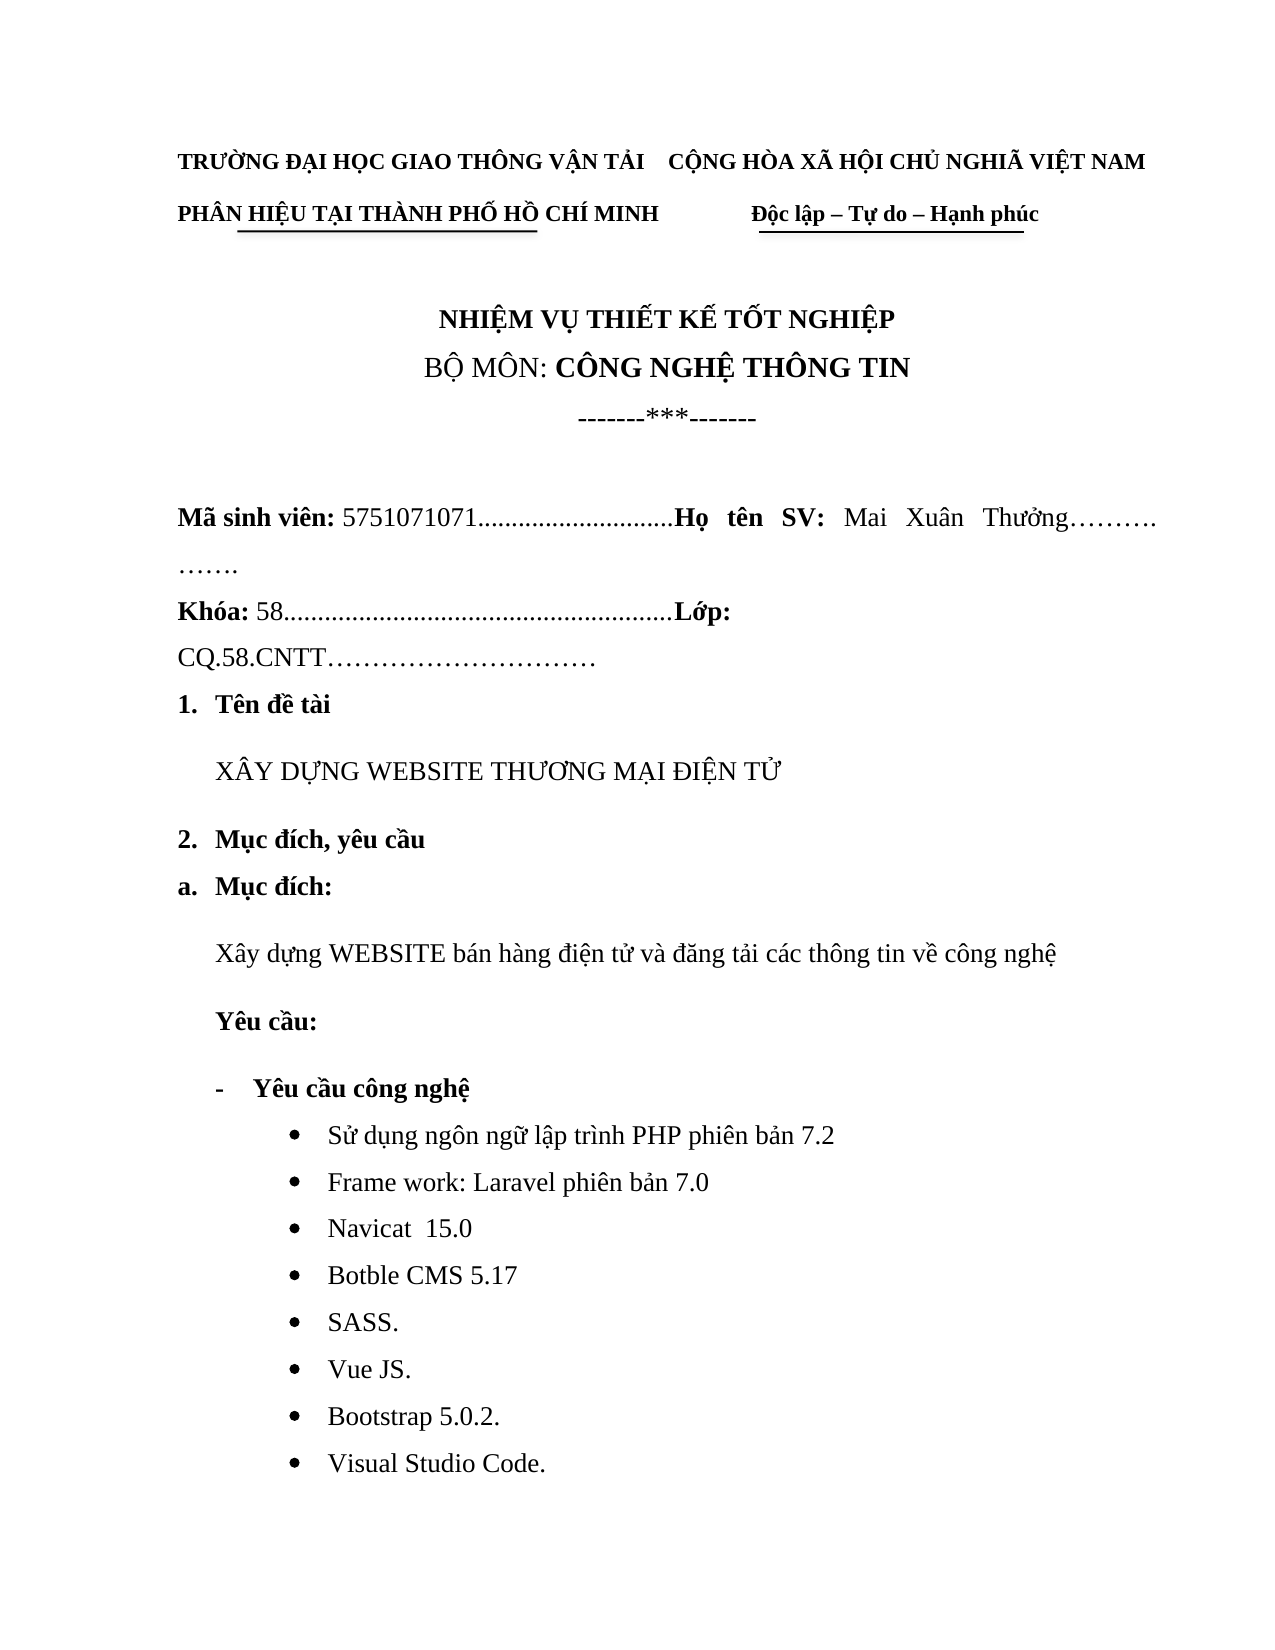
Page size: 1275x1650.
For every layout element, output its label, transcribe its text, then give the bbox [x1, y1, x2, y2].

text -------***------- [177, 401, 1157, 434]
text PHÂN HIỆU TẠI THÀNH PHỐ HỒ CHÍ MINH Độc lập – Tự do – Hạnh phúc [177, 200, 1157, 226]
list Mục đích: [177, 869, 1157, 901]
list Yêu cầu công nghệ [215, 1072, 1157, 1103]
list SASS. [290, 1306, 1157, 1337]
list Mục đích, yêu cầu [177, 823, 1157, 854]
list Tên đề tài [177, 688, 1157, 719]
text NHIỆM VỤ THIẾT KẾ TỐT NGHIỆP [177, 304, 1157, 335]
list Vue JS. [290, 1353, 1157, 1384]
list Visual Studio Code. [290, 1447, 1157, 1478]
list Bootstrap 5.0.2. [290, 1400, 1200, 1431]
text Xây dựng WEBSITE bán hàng điện tử và đăng tải các thông tin về công nghệ [215, 937, 1157, 968]
text Mã sinh viên: 5751071071 Họ tên SV: Mai Xuân Thưởng……….……. [177, 501, 1157, 579]
text XÂY DỰNG WEBSITE THƯƠNG MẠI ĐIỆN TỬ [215, 755, 1157, 787]
list Botble CMS 5.17 [290, 1259, 1157, 1291]
list Sử dụng ngôn ngữ lập trình PHP phiên bản 7.2 [290, 1119, 1157, 1150]
text TRƯỜNG ĐẠI HỌC GIAO THÔNG VẬN TẢI CỘNG HÒA XÃ HỘI CHỦ NGHIÃ VIỆT NAM [177, 148, 1157, 174]
text Khóa: 58 Lớp: CQ.58.CNTT………………………… [177, 594, 1157, 672]
list Navicat 15.0 [290, 1212, 1157, 1244]
list Frame work: Laravel phiên bản 7.0 [290, 1166, 1157, 1197]
text BỘ MÔN: CÔNG NGHỆ THÔNG TIN [177, 350, 1157, 384]
text Yêu cầu: [215, 1004, 1157, 1036]
